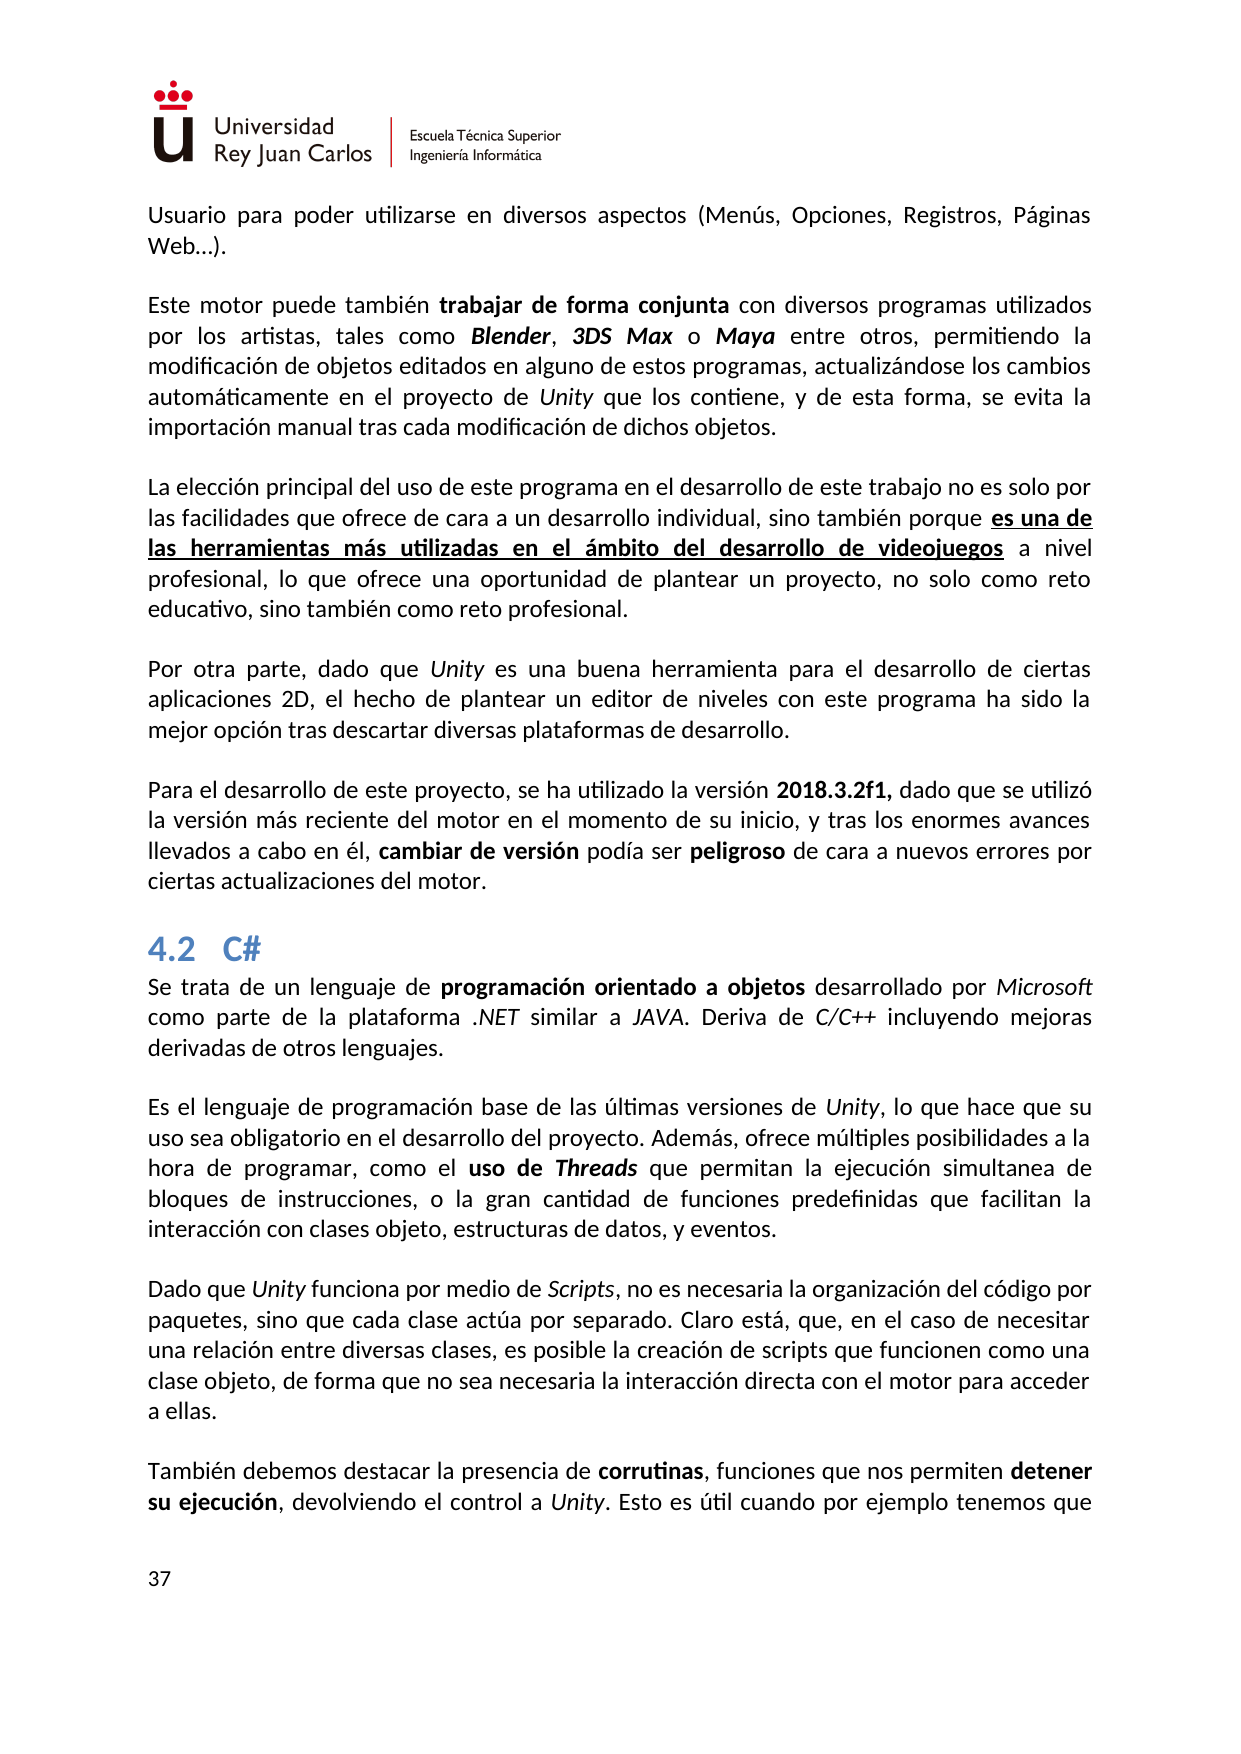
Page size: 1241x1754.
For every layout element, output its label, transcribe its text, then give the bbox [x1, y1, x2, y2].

text Es el lenguaje de programación base de las últimas versiones de Unity, lo que hace que su uso sea obligatorio en el desarrollo del proyecto. Además, ofrece múltiples posibilidades a la hora de programar, como el uso de Threads que permitan la ejecución simultanea de bloques de instrucciones, o la gran cantidad de funciones predefinidas que facilitan la interacción con clases objeto, estructuras de datos, y eventos. [148, 1092, 1092, 1244]
text Este motor puede también trabajar de forma conjunta con diversos programas utilizados por los artistas, tales como Blender, 3DS Max o Maya entre otros, permitiendo la modificación de objetos editados en alguno de estos programas, actualizándose los cambios automáticamente en el proyecto de Unity que los contiene, y de esta forma, se evita la importación manual tras cada modificación de dichos objetos. [148, 289, 1092, 442]
picture [147, 75, 630, 172]
text Se trata de un lenguaje de programación orientado a objetos desarrollado por Microsoft como parte de la plataforma .NET similar a JAVA. Deriva de C/C++ incluyendo mejoras derivadas de otros lenguajes. [148, 971, 1092, 1062]
text Dado que Unity funciona por medio de Scripts, no es necesaria la organización del código por paquetes, sino que cada clase actúa por separado. Claro está, que, en el caso de necesitar una relación entre diversas clases, es posible la creación de scripts que funcionen como una clase objeto, de forma que no sea necesaria la interacción directa con el motor para acceder a ellas. [148, 1273, 1092, 1426]
text Para el desarrollo de este proyecto, se ha utilizado la versión 2018.3.2f1, dado que se utilizó la versión más reciente del motor en el momento de su inicio, y tras los enormes avances llevados a cabo en él, cambiar de versión podía ser peligroso de cara a nuevos errores por ciertas actualizaciones del motor. [148, 774, 1092, 896]
text La elección principal del uso de este programa en el desarrollo de este trabajo no es solo por las facilidades que ofrece de cara a un desarrollo individual, sino también porque es una de las herramientas más utilizadas en el ámbito del desarrollo de videojuegos a nivel profesional, lo que ofrece una oportunidad de plantear un proyecto, no solo como reto educativo, sino también como reto profesional. [148, 471, 1092, 624]
subtitle C# [148, 925, 1092, 971]
text Por otra parte, dado que Unity es una buena herramienta para el desarrollo de ciertas aplicaciones 2D, el hecho de plantear un editor de niveles con este programa ha sido la mejor opción tras descartar diversas plataformas de desarrollo. [148, 653, 1092, 744]
